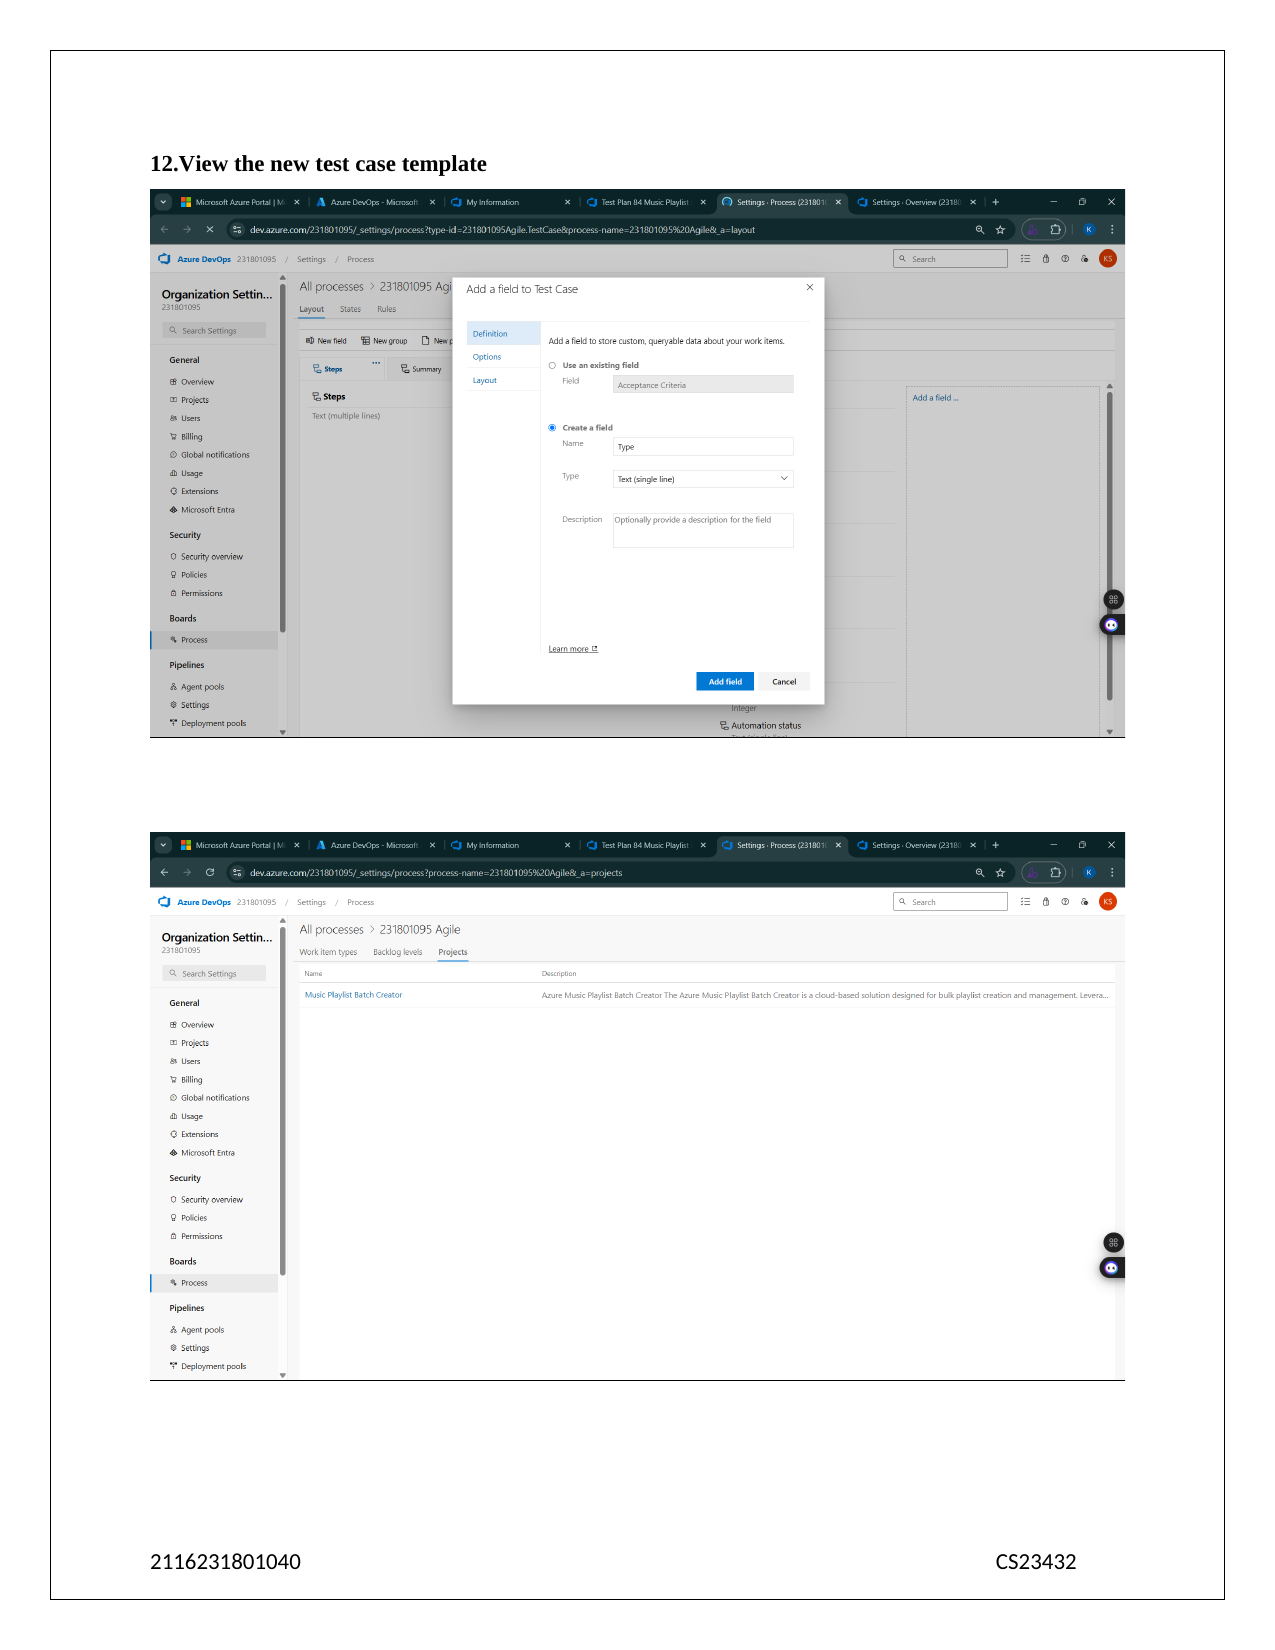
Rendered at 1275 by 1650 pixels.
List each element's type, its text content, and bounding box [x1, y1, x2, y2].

picture [150, 189, 1125, 738]
text 12.View the new test case template [150, 150, 1125, 176]
picture [150, 832, 1125, 1381]
